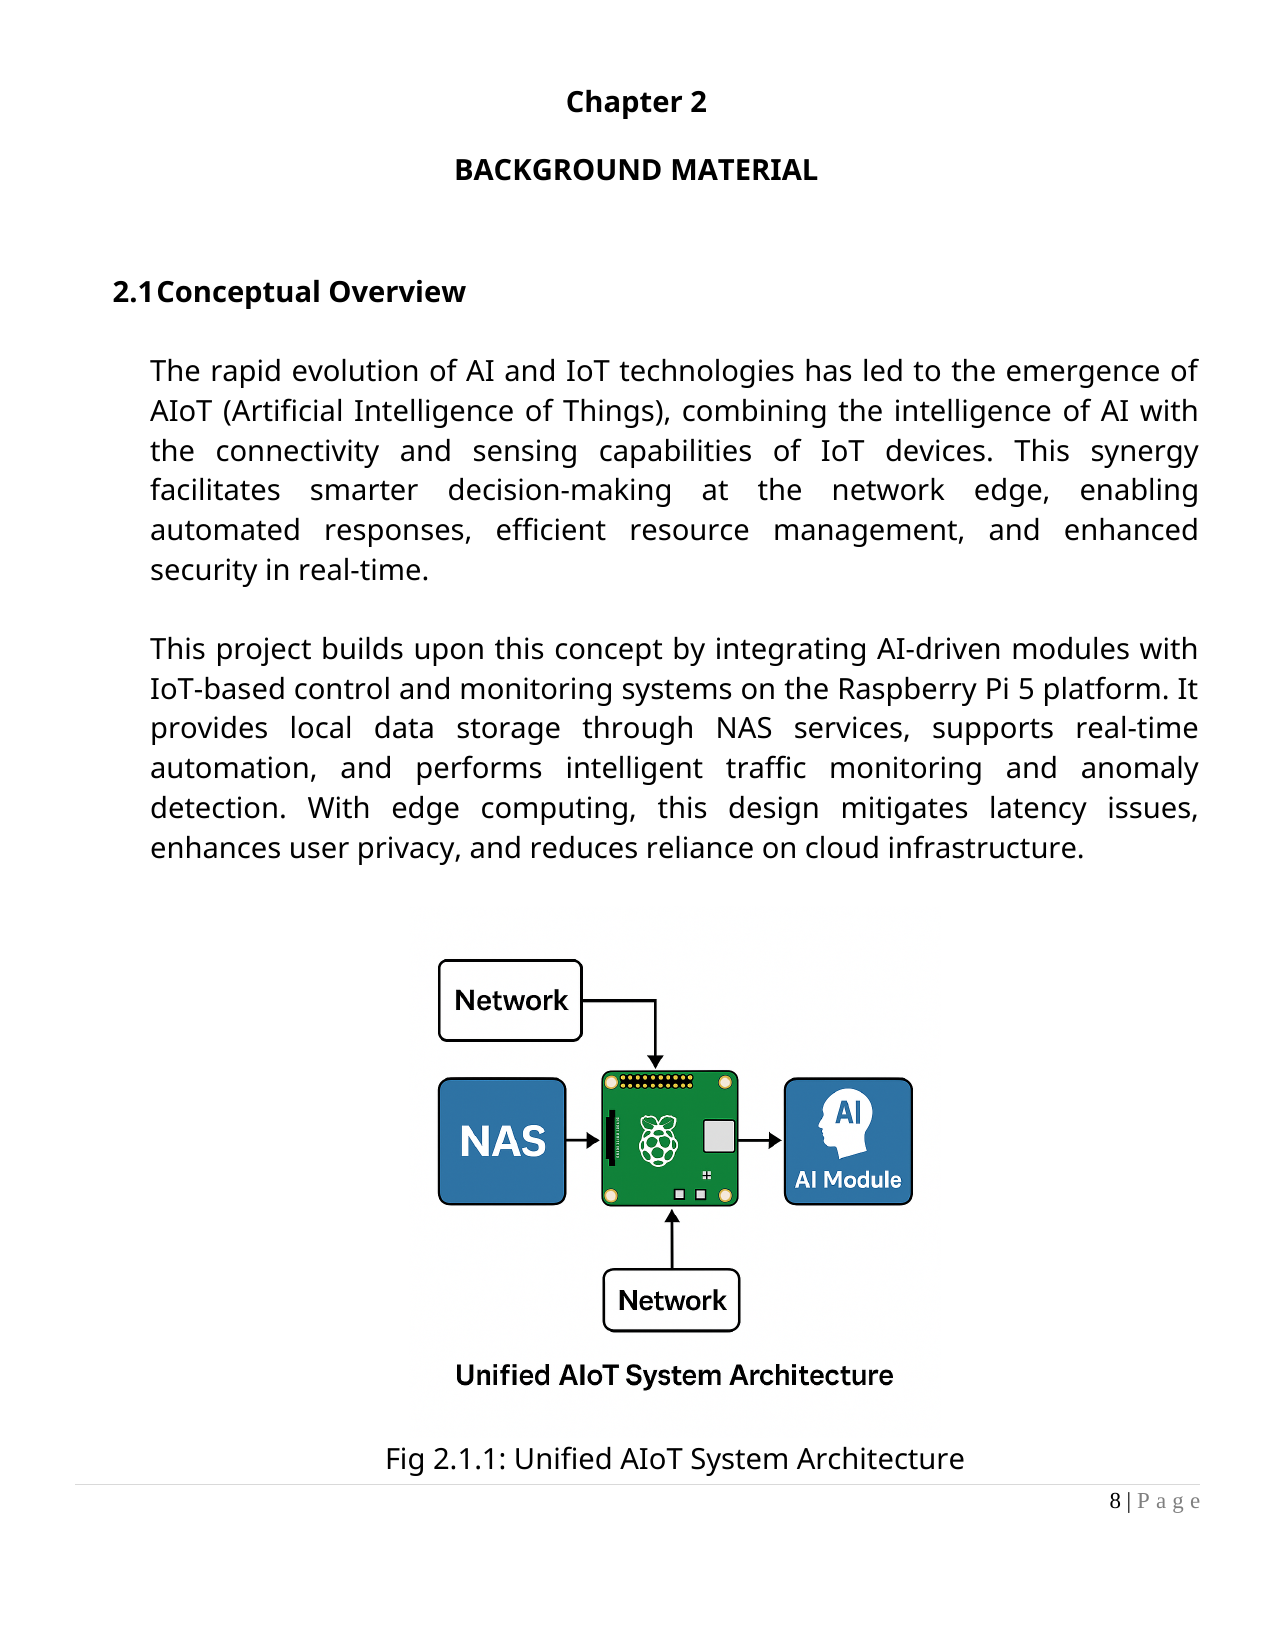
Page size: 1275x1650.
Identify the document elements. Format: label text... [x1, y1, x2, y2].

text BACKGROUND MATERIAL [75, 149, 1197, 189]
text This project builds upon this concept by integrating AI-driven modules with IoT-based control and monitoring systems on the Raspberry Pi 5 platform. It provides local data storage through NAS services, supports real-time automation, and performs intelligent traffic monitoring and anomaly detection. With edge computing, this design mitigates latency issues, enhances user privacy, and reduces reliance on cloud infrastructure. [150, 628, 1200, 867]
text Chapter 2 [75, 81, 1197, 121]
picture [409, 906, 941, 1438]
text The rapid evolution of AI and IoT technologies has led to the emergence of AIoT (Artificial Intelligence of Things), combining the intelligence of AI with the connectivity and sensing capabilities of IoT devices. This synergy facilitates smarter decision-making at the network edge, enabling automated responses, efficient resource management, and enhanced security in real-time. [150, 350, 1200, 588]
text Fig 2.1.1: Unified AIoT System Architecture [150, 1438, 1200, 1478]
list Conceptual Overview [112, 271, 1200, 311]
